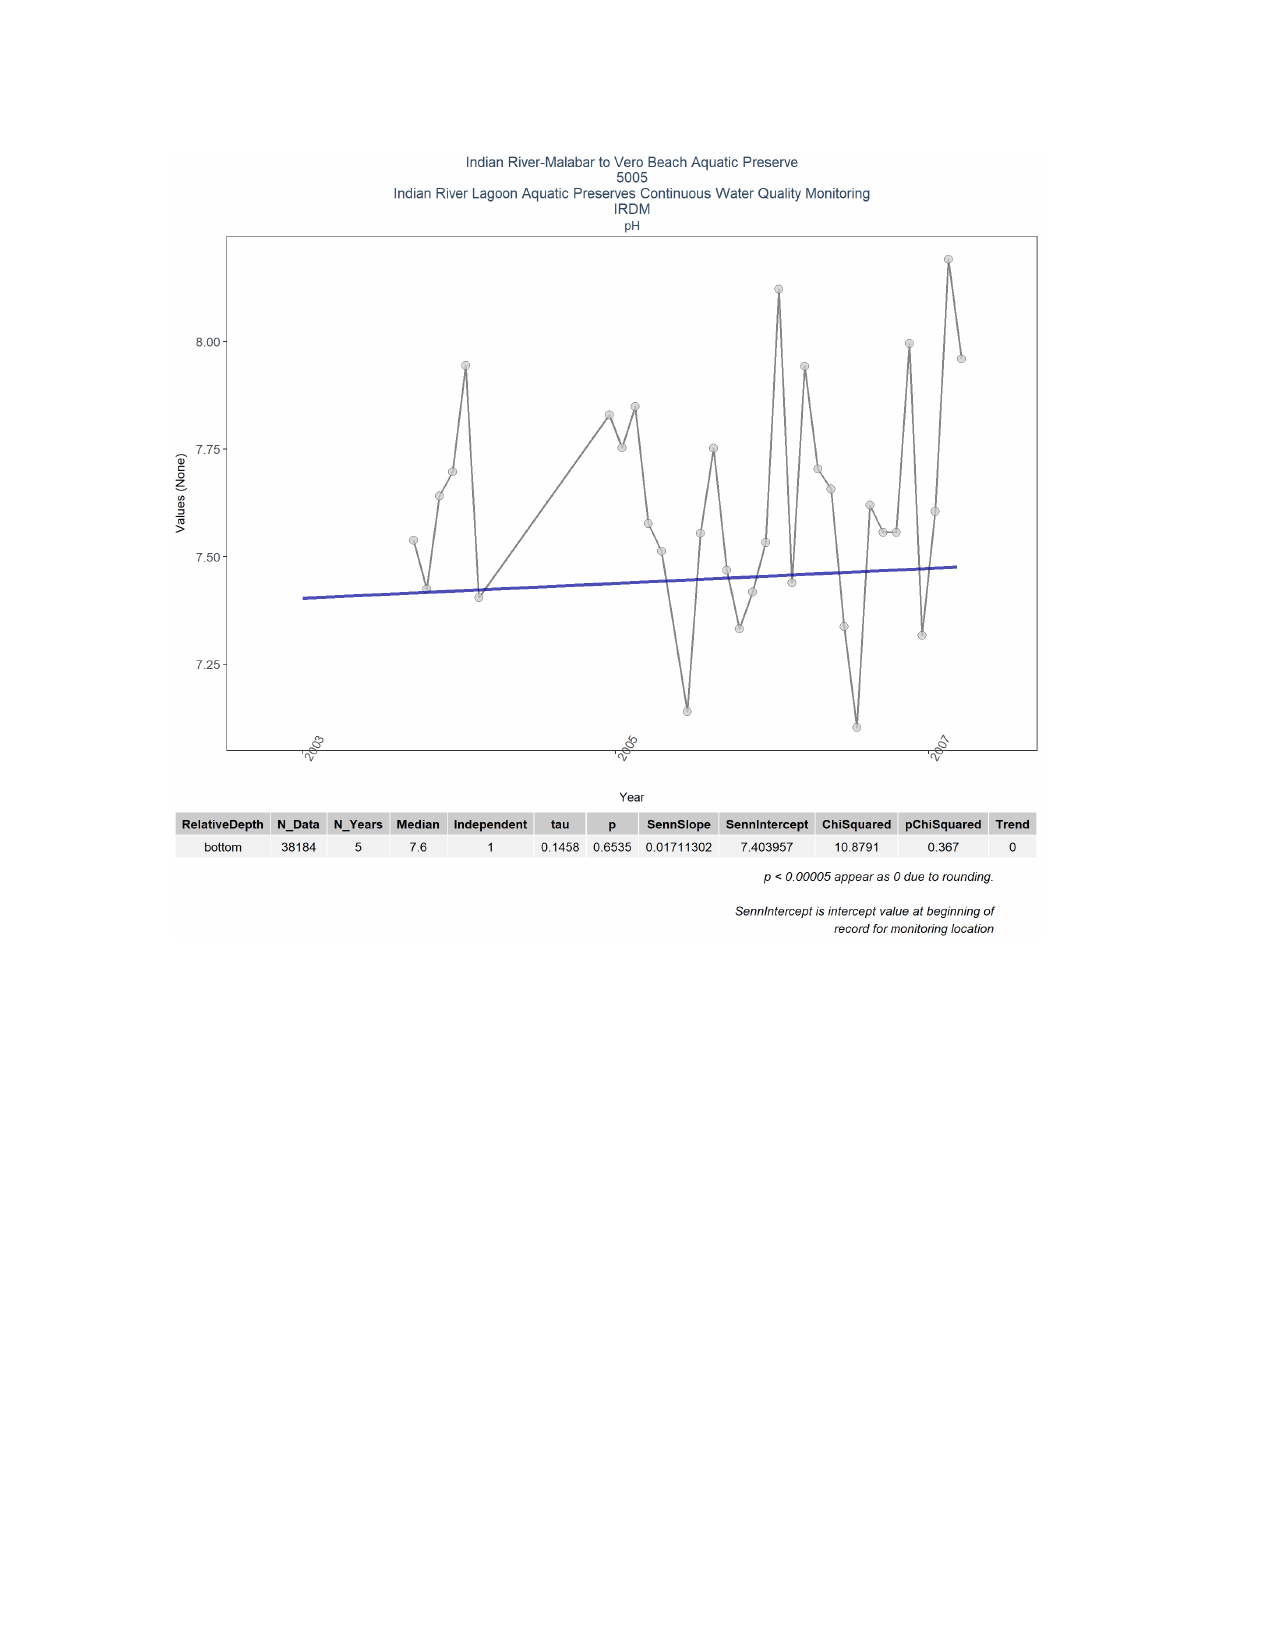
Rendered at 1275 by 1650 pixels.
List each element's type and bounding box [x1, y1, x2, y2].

picture [168, 150, 1044, 938]
